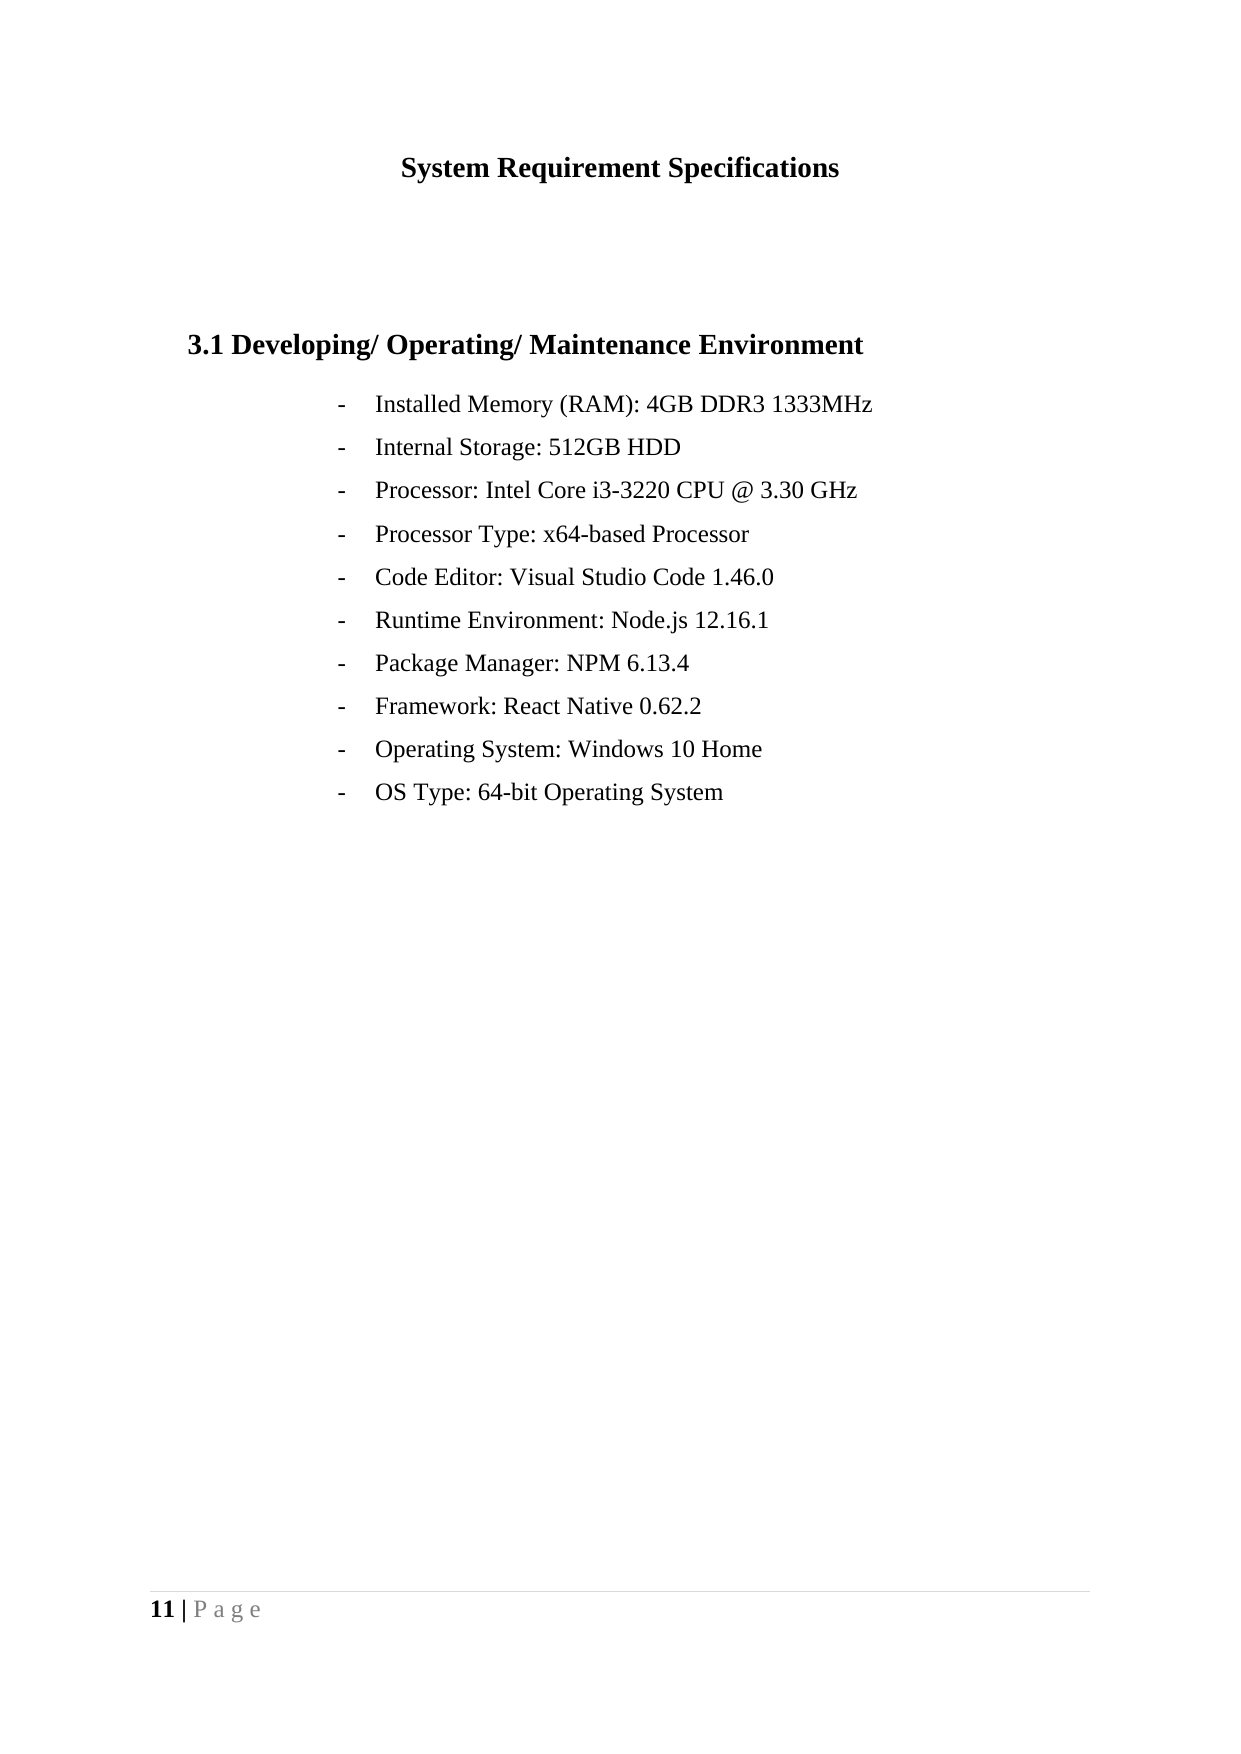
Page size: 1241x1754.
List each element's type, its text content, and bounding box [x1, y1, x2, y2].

list Installed Memory (RAM): 4GB DDR3 1333MHz [337, 389, 1090, 418]
list Operating System: Windows 10 Home [337, 734, 1090, 763]
list Internal Storage: 512GB HDD [337, 432, 1090, 461]
list OS Type: 64-bit Operating System [337, 777, 1090, 806]
list Package Manager: NPM 6.13.4 [337, 648, 1090, 677]
list Processor Type: x64-based Processor [337, 519, 1090, 547]
text System Requirement Specifications [150, 150, 1090, 183]
list Framework: React Native 0.62.2 [337, 691, 1090, 720]
list Code Editor: Visual Studio Code 1.46.0 [337, 562, 1090, 591]
text 3.1 Developing/ Operating/ Maintenance Environment [187, 327, 1090, 361]
list Runtime Environment: Node.js 12.16.1 [337, 605, 1090, 634]
list Processor: Intel Core i3-3220 CPU @ 3.30 GHz [337, 476, 1090, 504]
